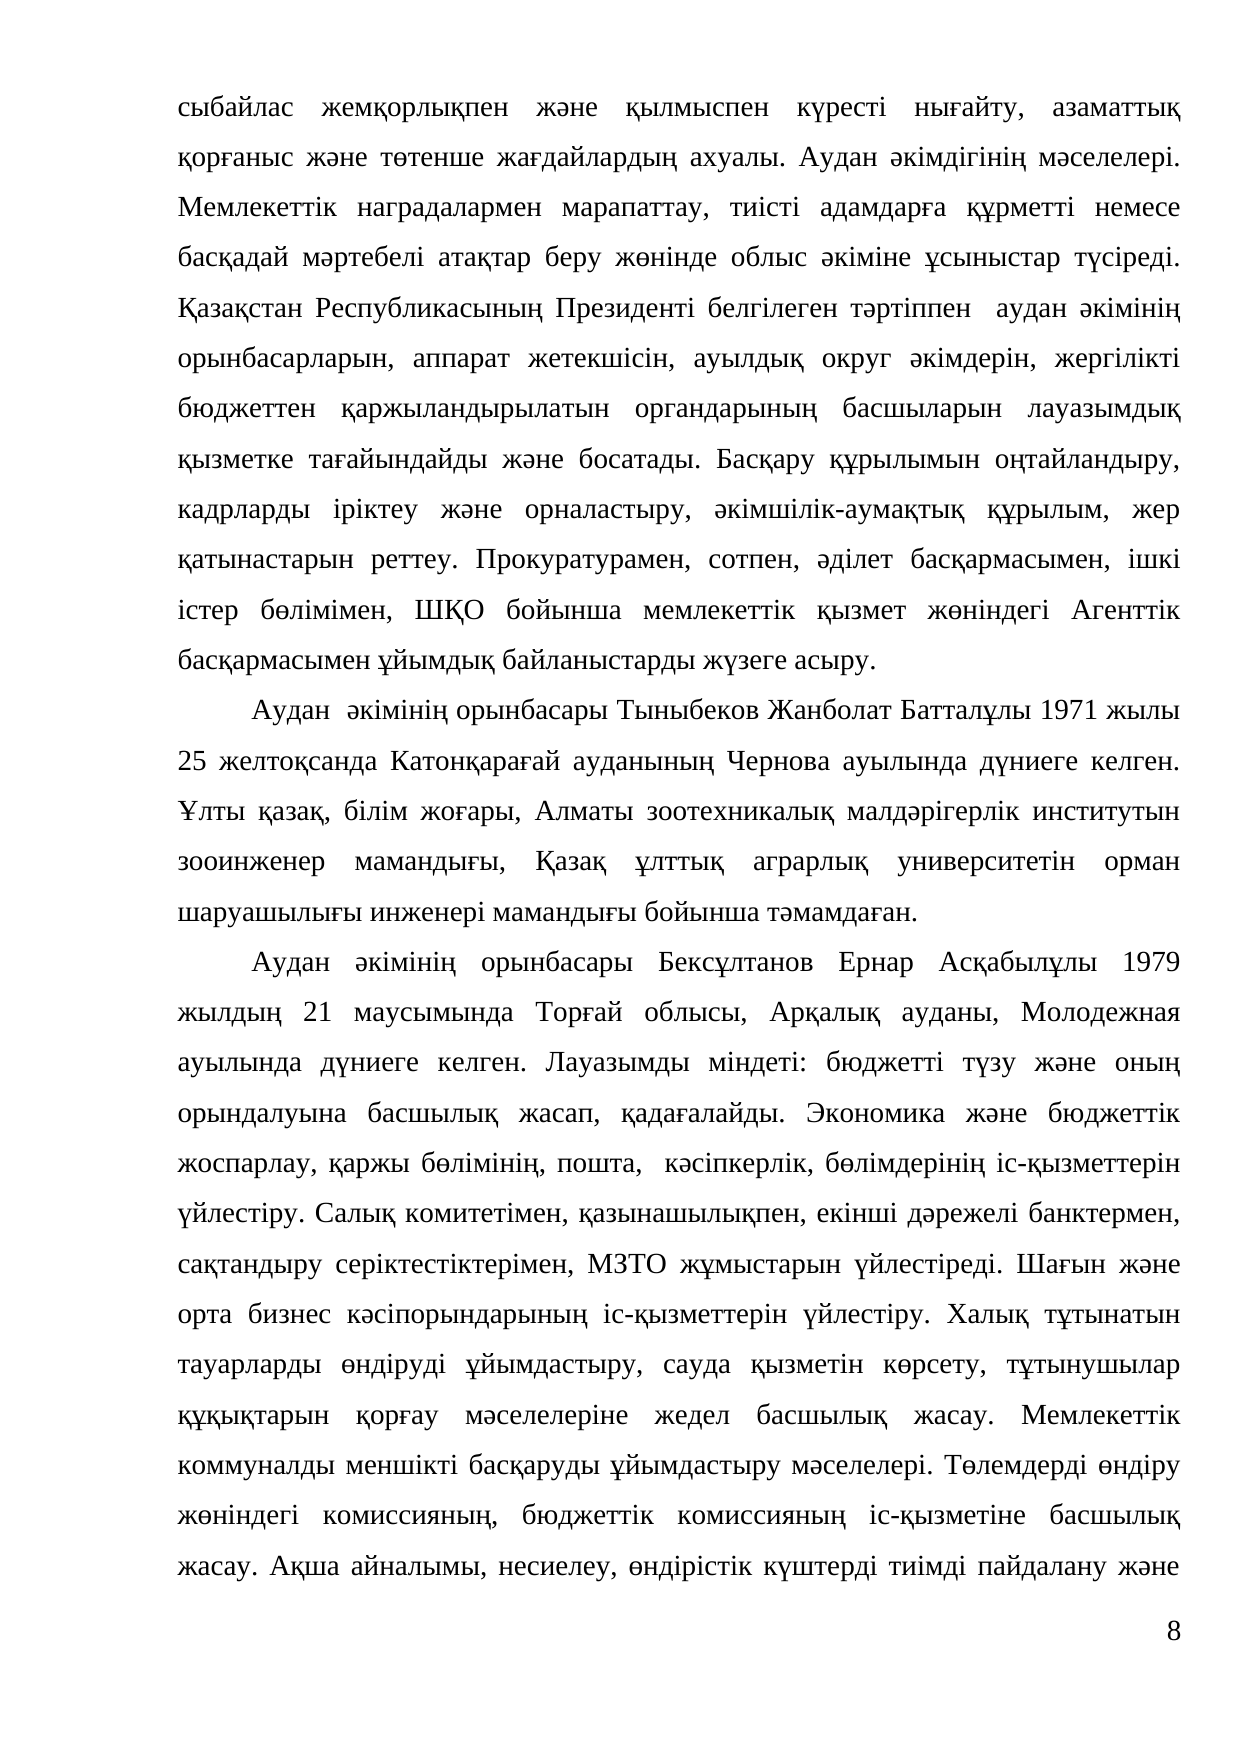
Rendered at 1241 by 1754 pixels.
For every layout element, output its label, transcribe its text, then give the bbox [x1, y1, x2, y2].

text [177, 944, 1181, 1581]
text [177, 89, 1181, 676]
text Аудан әкімінің орынбасары Тыныбеков Жанболат Батталұлы 1971 жылы 25 желтоқсанда Катонқарағай ауданының Чернова ауылында дүниеге келген. Ұлты қазақ, білім жоғары, Алматы зоотехникалық малдәрігерлік институтын зооинженер мамандығы, Қазақ ұлттық аграрлық университетін орман шаруашылығы инженері мамандығы бойынша тәмамдаған. [177, 692, 1181, 927]
